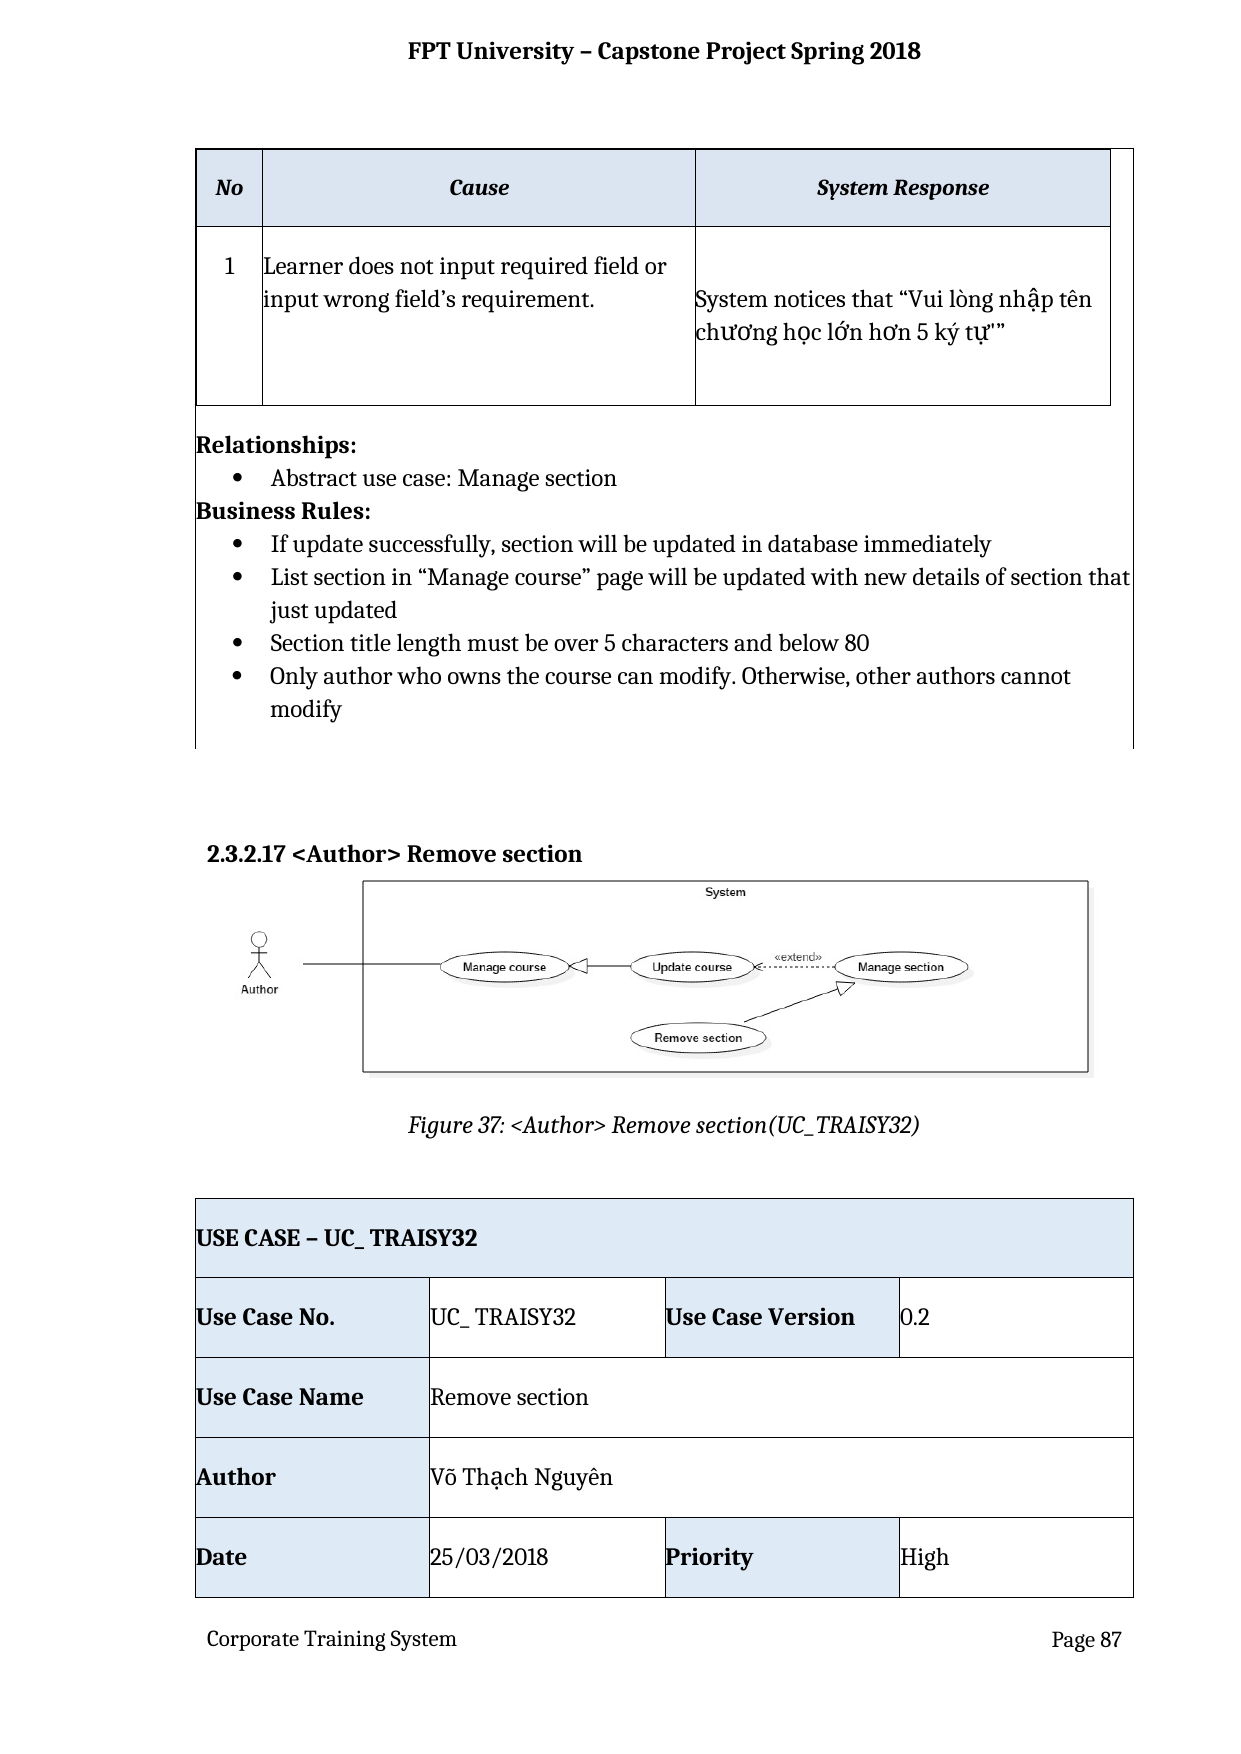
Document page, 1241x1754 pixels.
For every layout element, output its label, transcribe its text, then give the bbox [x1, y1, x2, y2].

table_cell 25/03/2018 [430, 1518, 665, 1597]
table_cell Use Case Version [666, 1278, 899, 1357]
text 2.3.2.17 <Author> Remove section [207, 839, 1122, 868]
table_header USE CASE – UC_ TRAISY32 [196, 1199, 1133, 1277]
table_cell UC_ TRAISY32 [430, 1278, 665, 1357]
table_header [196, 149, 1133, 749]
table_cell Priority [666, 1518, 899, 1597]
table_cell High [900, 1518, 1133, 1597]
table_cell Võ Thạch Nguyên [430, 1438, 1133, 1517]
text Figure 37: <Author> Remove section(UC_TRAISY32) [207, 1111, 1122, 1139]
table_cell Use Case Name [196, 1358, 429, 1437]
table_cell Remove section [430, 1358, 1133, 1437]
table_cell Date [196, 1518, 429, 1597]
picture [206, 872, 1123, 1107]
table_cell 0.2 [900, 1278, 1133, 1357]
table_cell Use Case No. [196, 1278, 429, 1357]
table_cell Author [196, 1438, 429, 1517]
